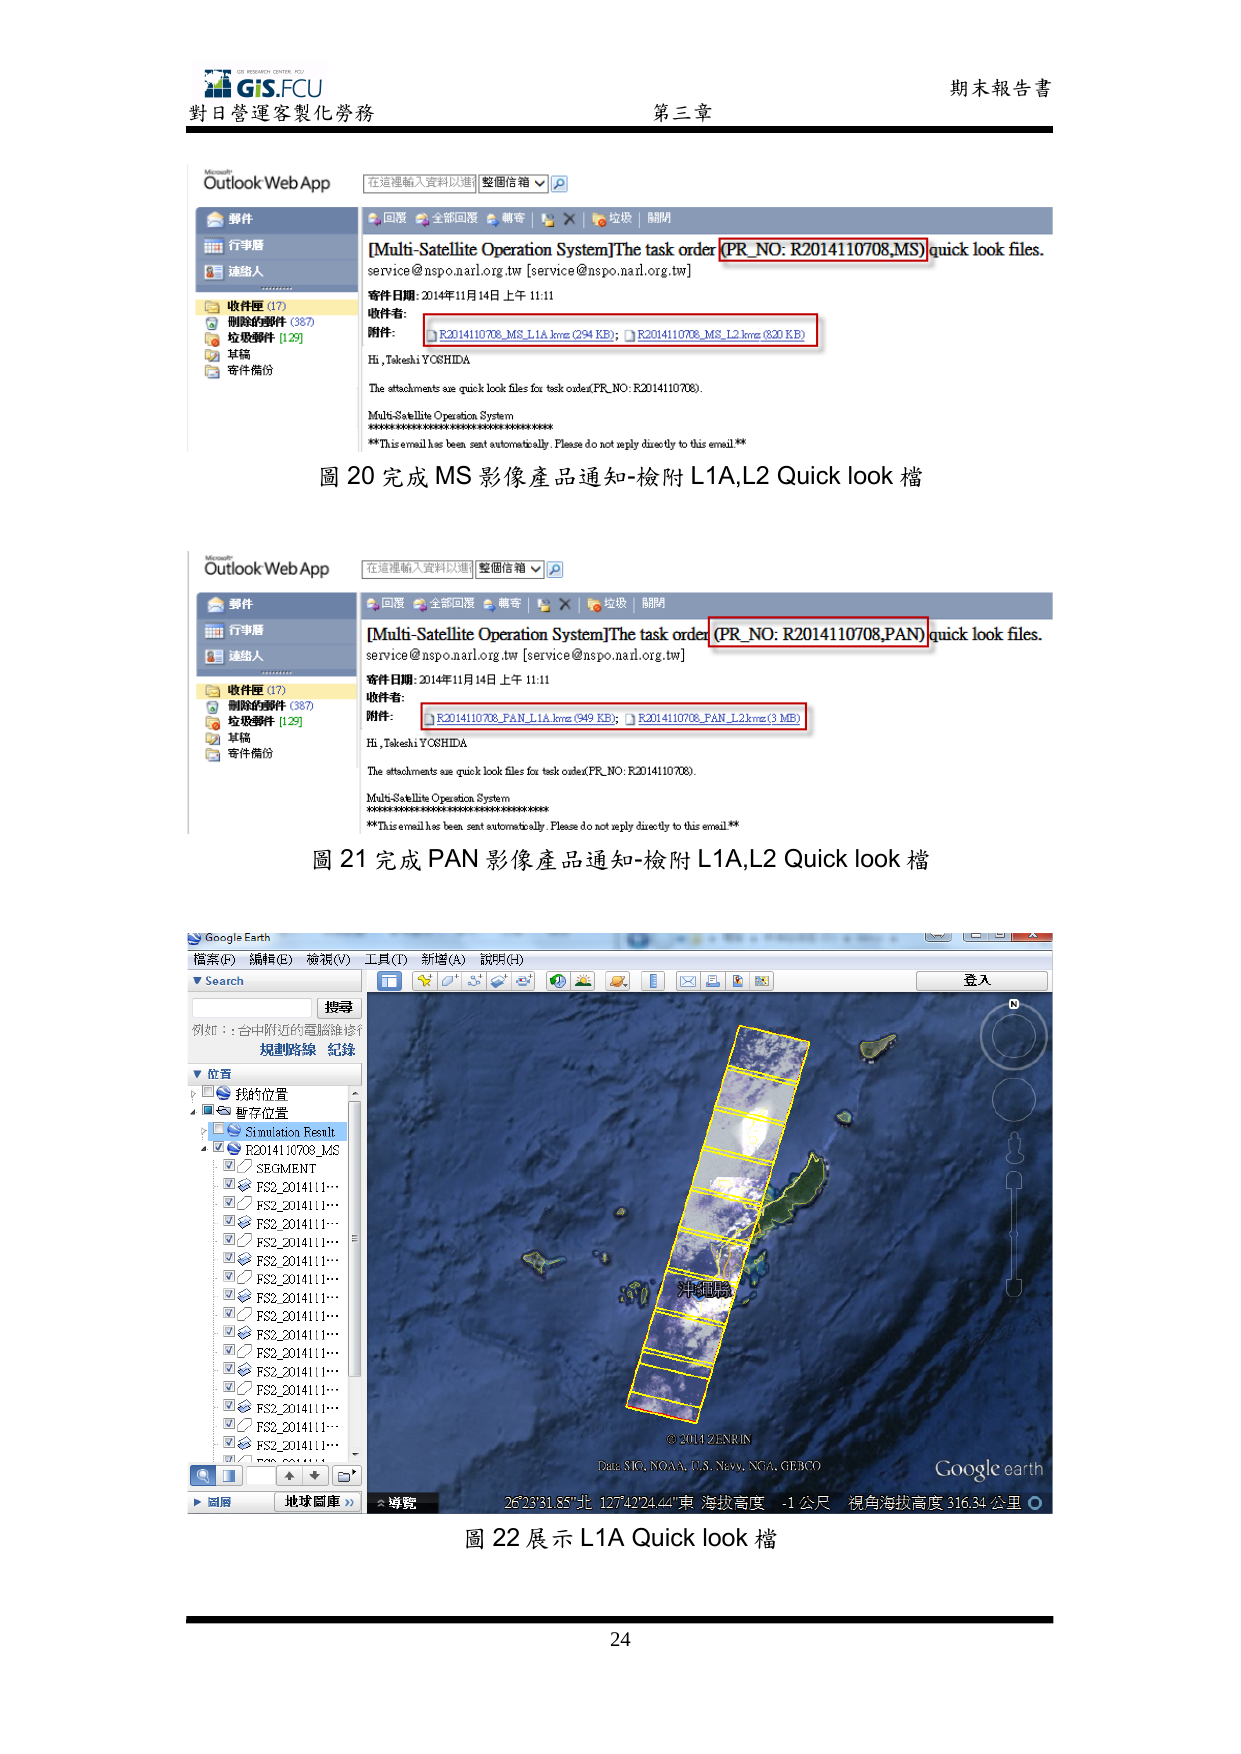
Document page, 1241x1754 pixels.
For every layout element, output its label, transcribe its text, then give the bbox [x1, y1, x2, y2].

picture [187, 164, 1053, 452]
picture [191, 61, 328, 104]
text 圖20完成MS影像產品通知-檢附L1A,L2 Quick look檔 [187, 452, 1053, 493]
picture [187, 551, 1053, 834]
text 圖22展示L1A Quick look檔 [187, 1514, 1053, 1555]
text 圖21完成PAN影像產品通知-檢附L1A,L2 Quick look檔 [187, 834, 1053, 876]
picture [187, 933, 1053, 1514]
